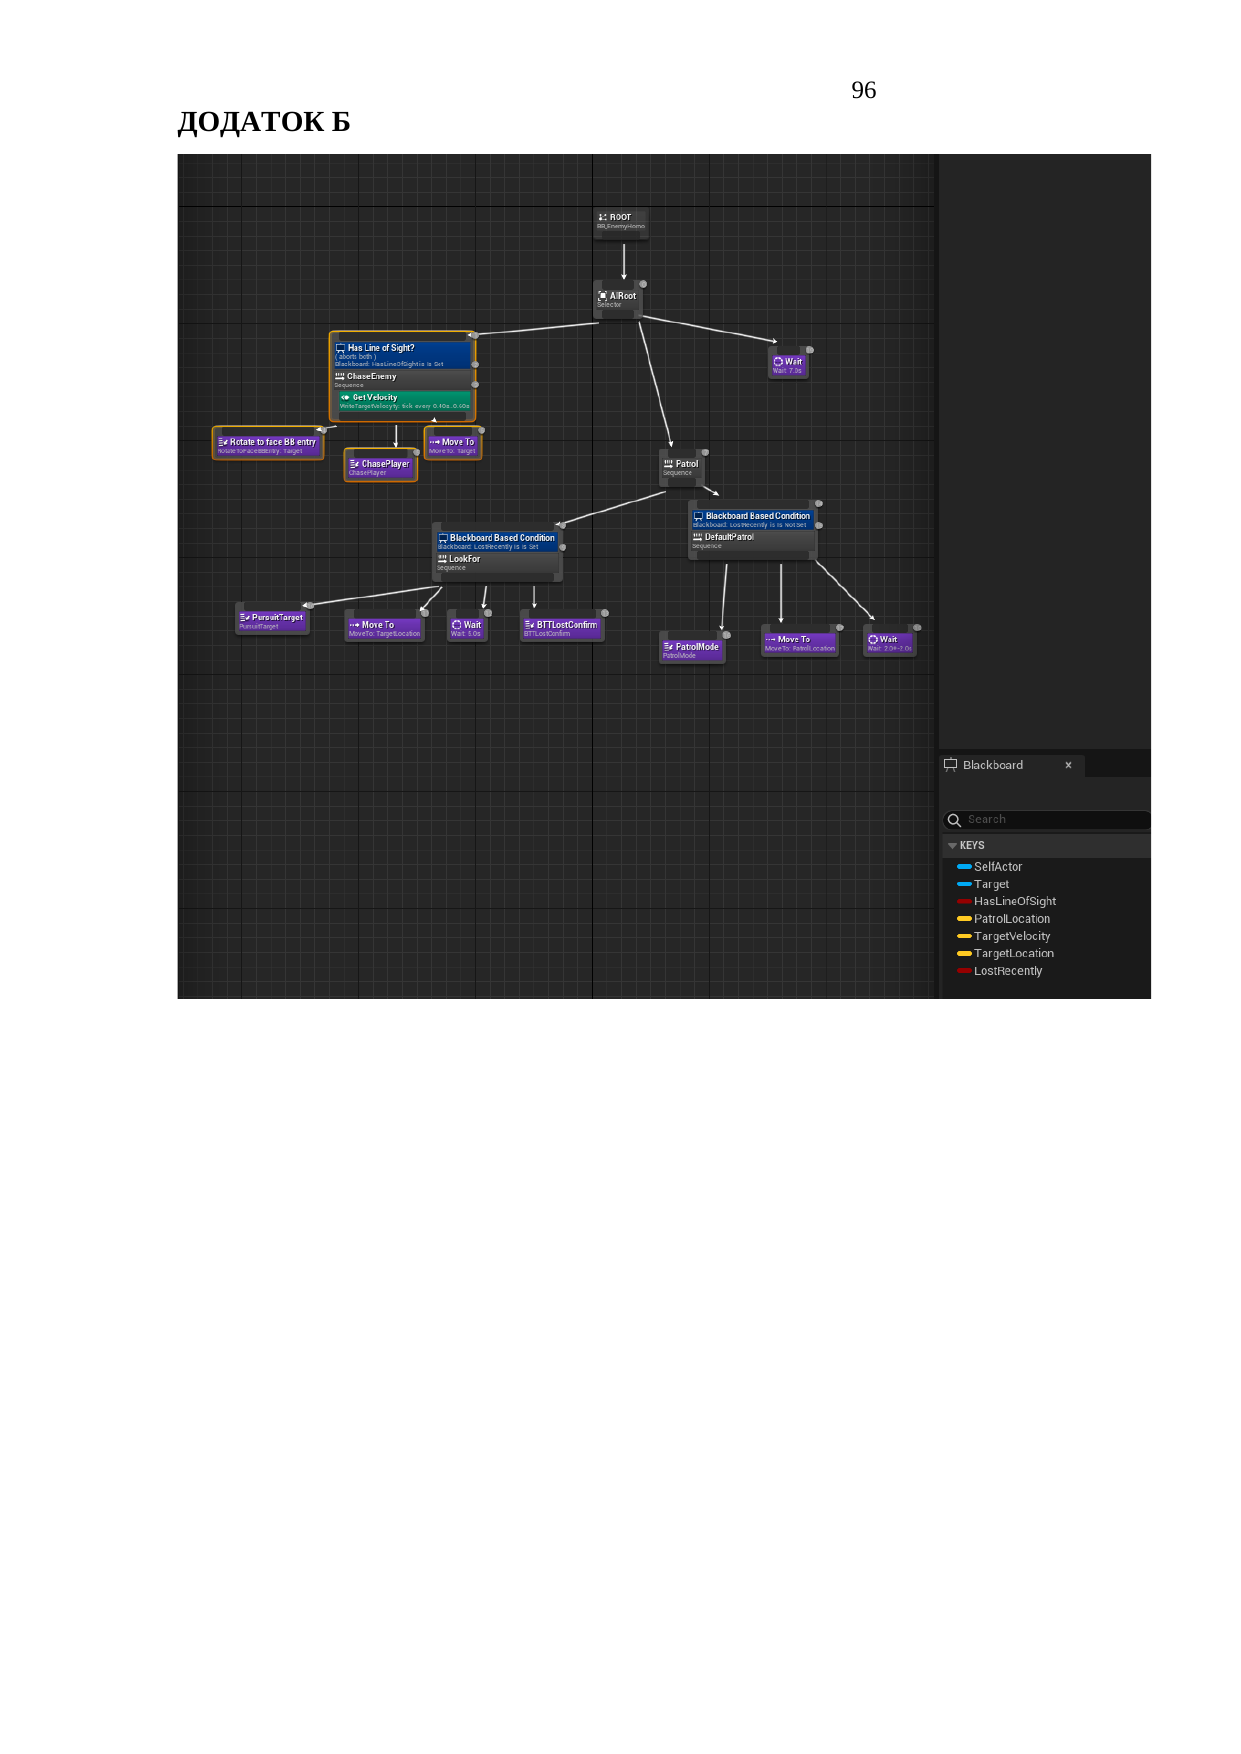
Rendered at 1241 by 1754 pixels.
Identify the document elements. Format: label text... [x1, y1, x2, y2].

picture [177, 154, 1152, 999]
text ДОДАТОК Б [177, 104, 1152, 137]
